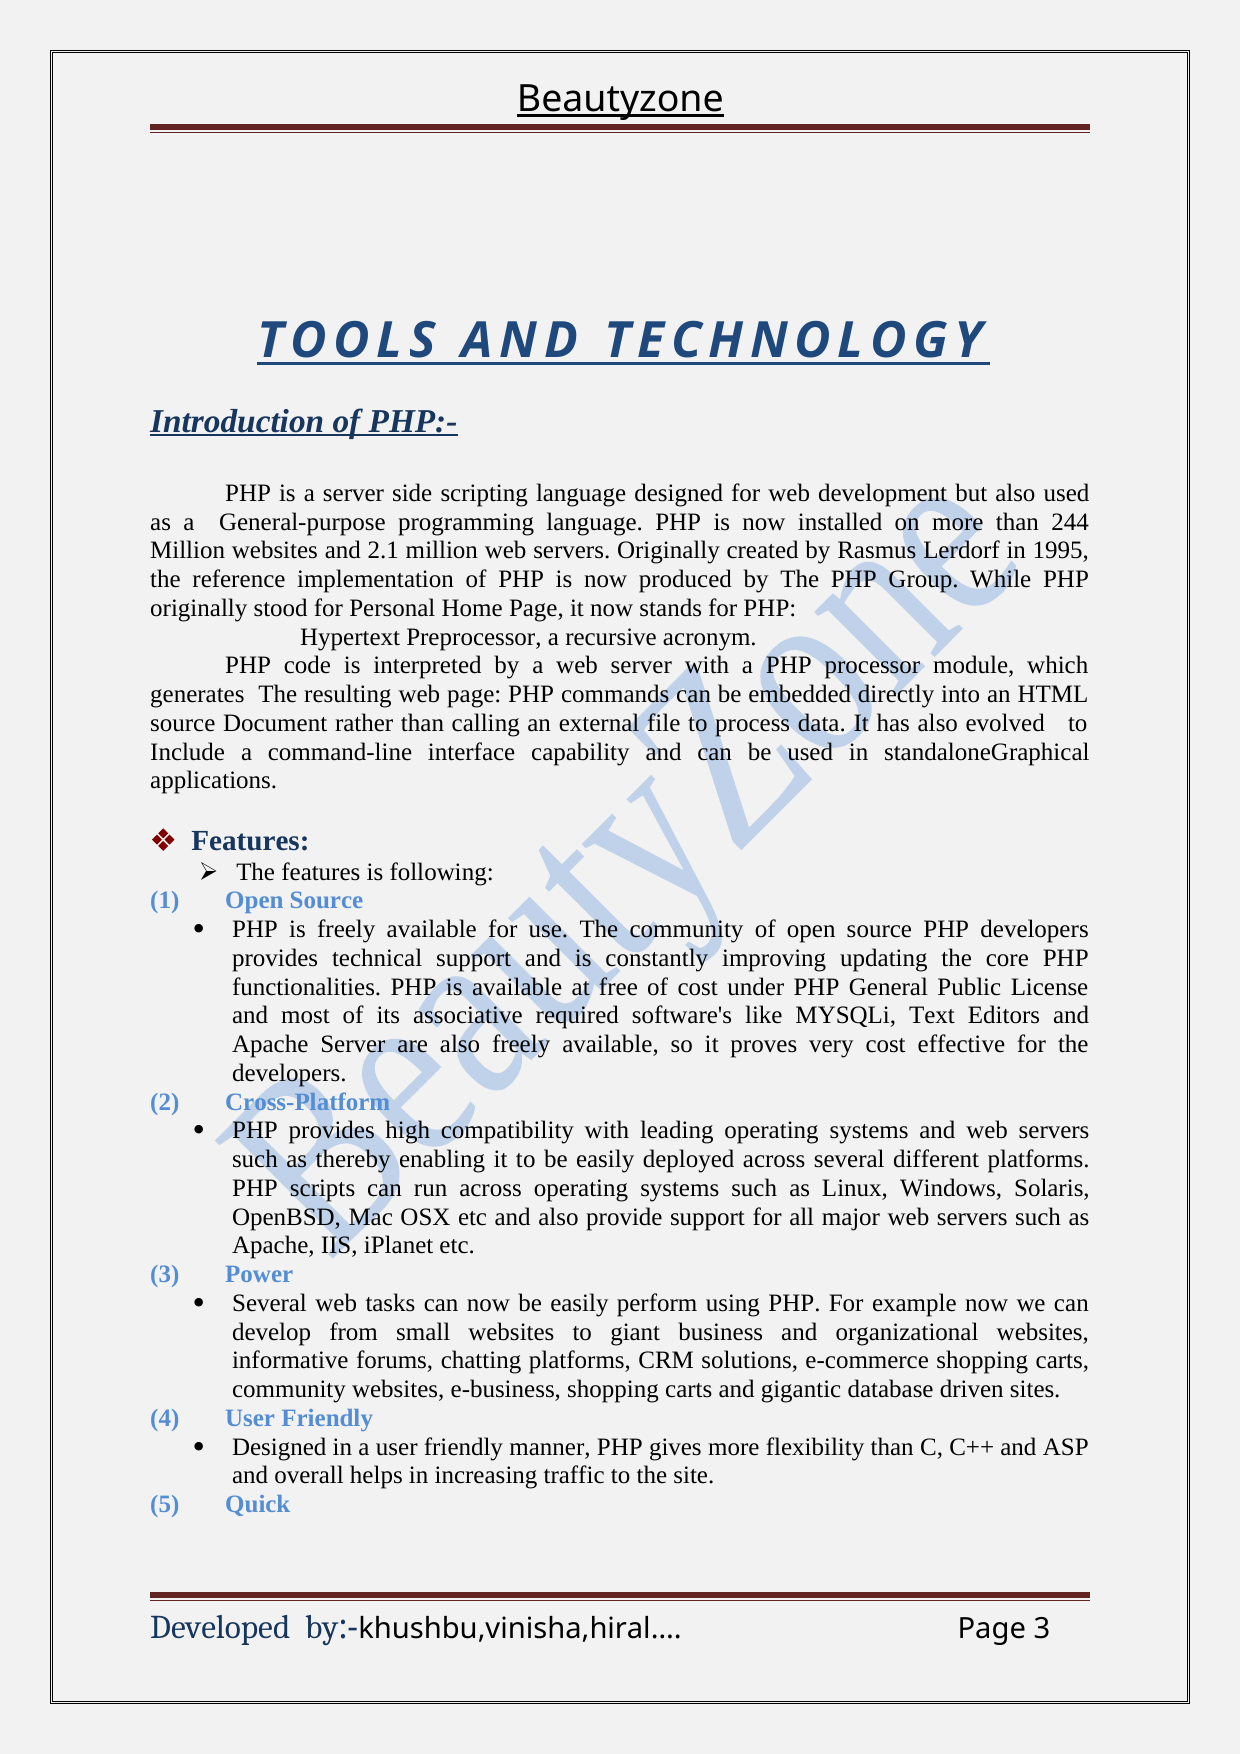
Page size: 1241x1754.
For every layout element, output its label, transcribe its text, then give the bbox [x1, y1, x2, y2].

list Several web tasks can now be easily perform using PHP. For example now we can develop from small websites to giant business and organizational websites, informative forums, chatting platforms, CRM solutions, e-commerce shopping carts, community websites, e-business, shopping carts and gigantic database driven sites. [194, 1288, 1090, 1403]
list Designed in a user friendly manner, PHP gives more flexibility than C, C++ and ASP and overall helps in increasing traffic to the site. [194, 1432, 1090, 1489]
subtitle Cross-Platform [150, 1087, 1090, 1115]
text PHP code is interpreted by a web server with a PHP processor module, which generates The resulting web page: PHP commands can be embedded directly into an HTML source Document rather than calling an external file to process data. It has also evolved to Include a command-line interface capability and can be used in standaloneGraphical applications. [150, 650, 1090, 794]
text Hypertext Preprocessor, a recursive acronym. [150, 622, 1090, 650]
text Introduction of PHP:- [150, 401, 1090, 439]
subtitle Open Source [150, 885, 1090, 914]
list PHP is freely available for use. The community of open source PHP developers provides technical support and is constantly improving updating the core PHP functionalities. PHP is available at free of cost under PHP General Public License and most of its associative required software's like MYSQLi, Text Editors and Apache Server are also freely available, so it proves very cost effective for the developers. [194, 914, 1090, 1087]
subtitle User Friendly [150, 1403, 1090, 1432]
subtitle Power [150, 1259, 1090, 1288]
text PHP is a server side scripting language designed for web development but also used as a General-purpose programming language. PHP is now installed on more than 244 Million websites and 2.1 million web servers. Originally created by Rasmus Lerdorf in 1995, the reference implementation of PHP is now produced by The PHP Group. While PHP originally stood for Personal Home Page, it now stands for PHP: [150, 478, 1090, 622]
list Features: [150, 823, 1090, 857]
list The features is following: [198, 857, 1090, 885]
list PHP provides high compatibility with leading operating systems and web servers such as thereby enabling it to be easily deployed across several different platforms. PHP scripts can run across operating systems such as Linux, Windows, Solaris, OpenBSD, Mac OSX etc and also provide support for all major web servers such as Apache, IIS, iPlanet etc. [194, 1115, 1090, 1259]
subtitle Quick [150, 1489, 1090, 1518]
text TOOLS AND TECHNOLOGY [150, 304, 1090, 372]
